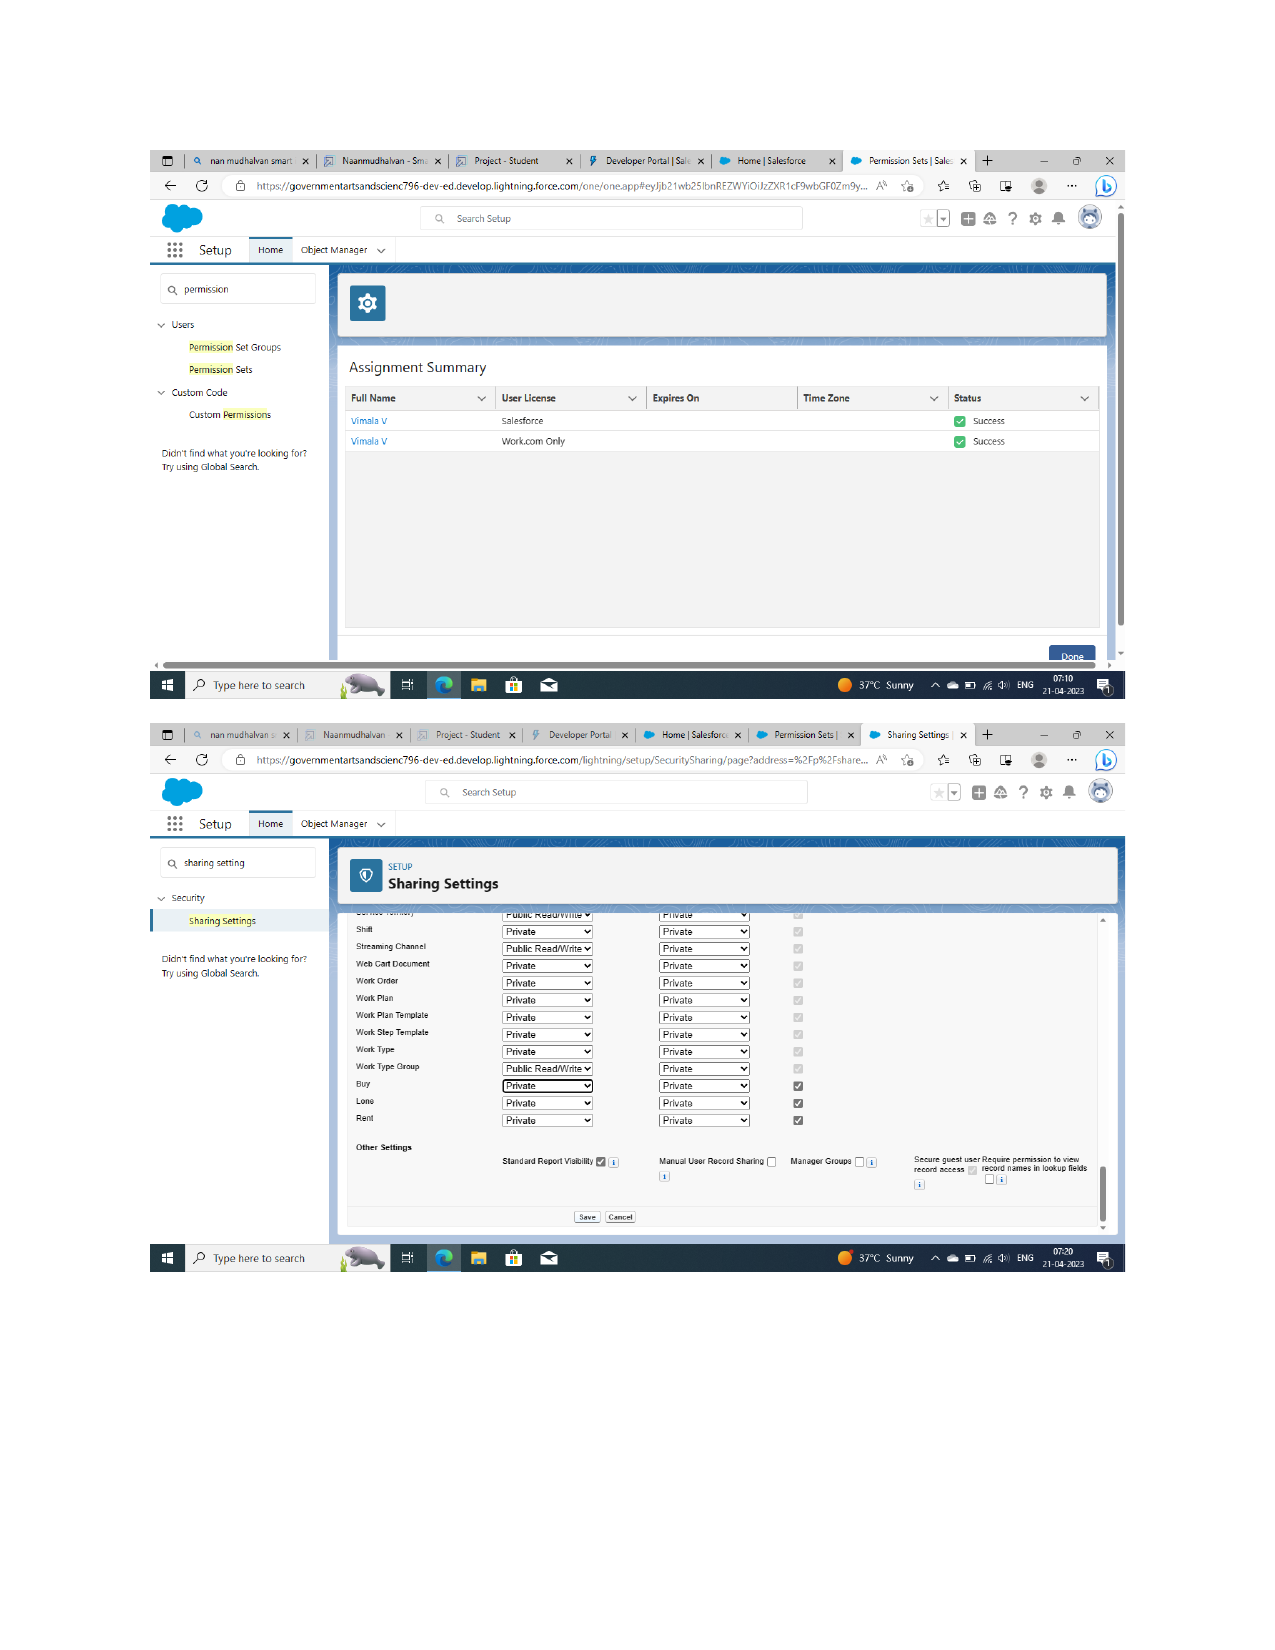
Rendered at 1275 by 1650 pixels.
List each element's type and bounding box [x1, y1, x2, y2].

picture [150, 150, 1125, 699]
picture [150, 723, 1125, 1272]
